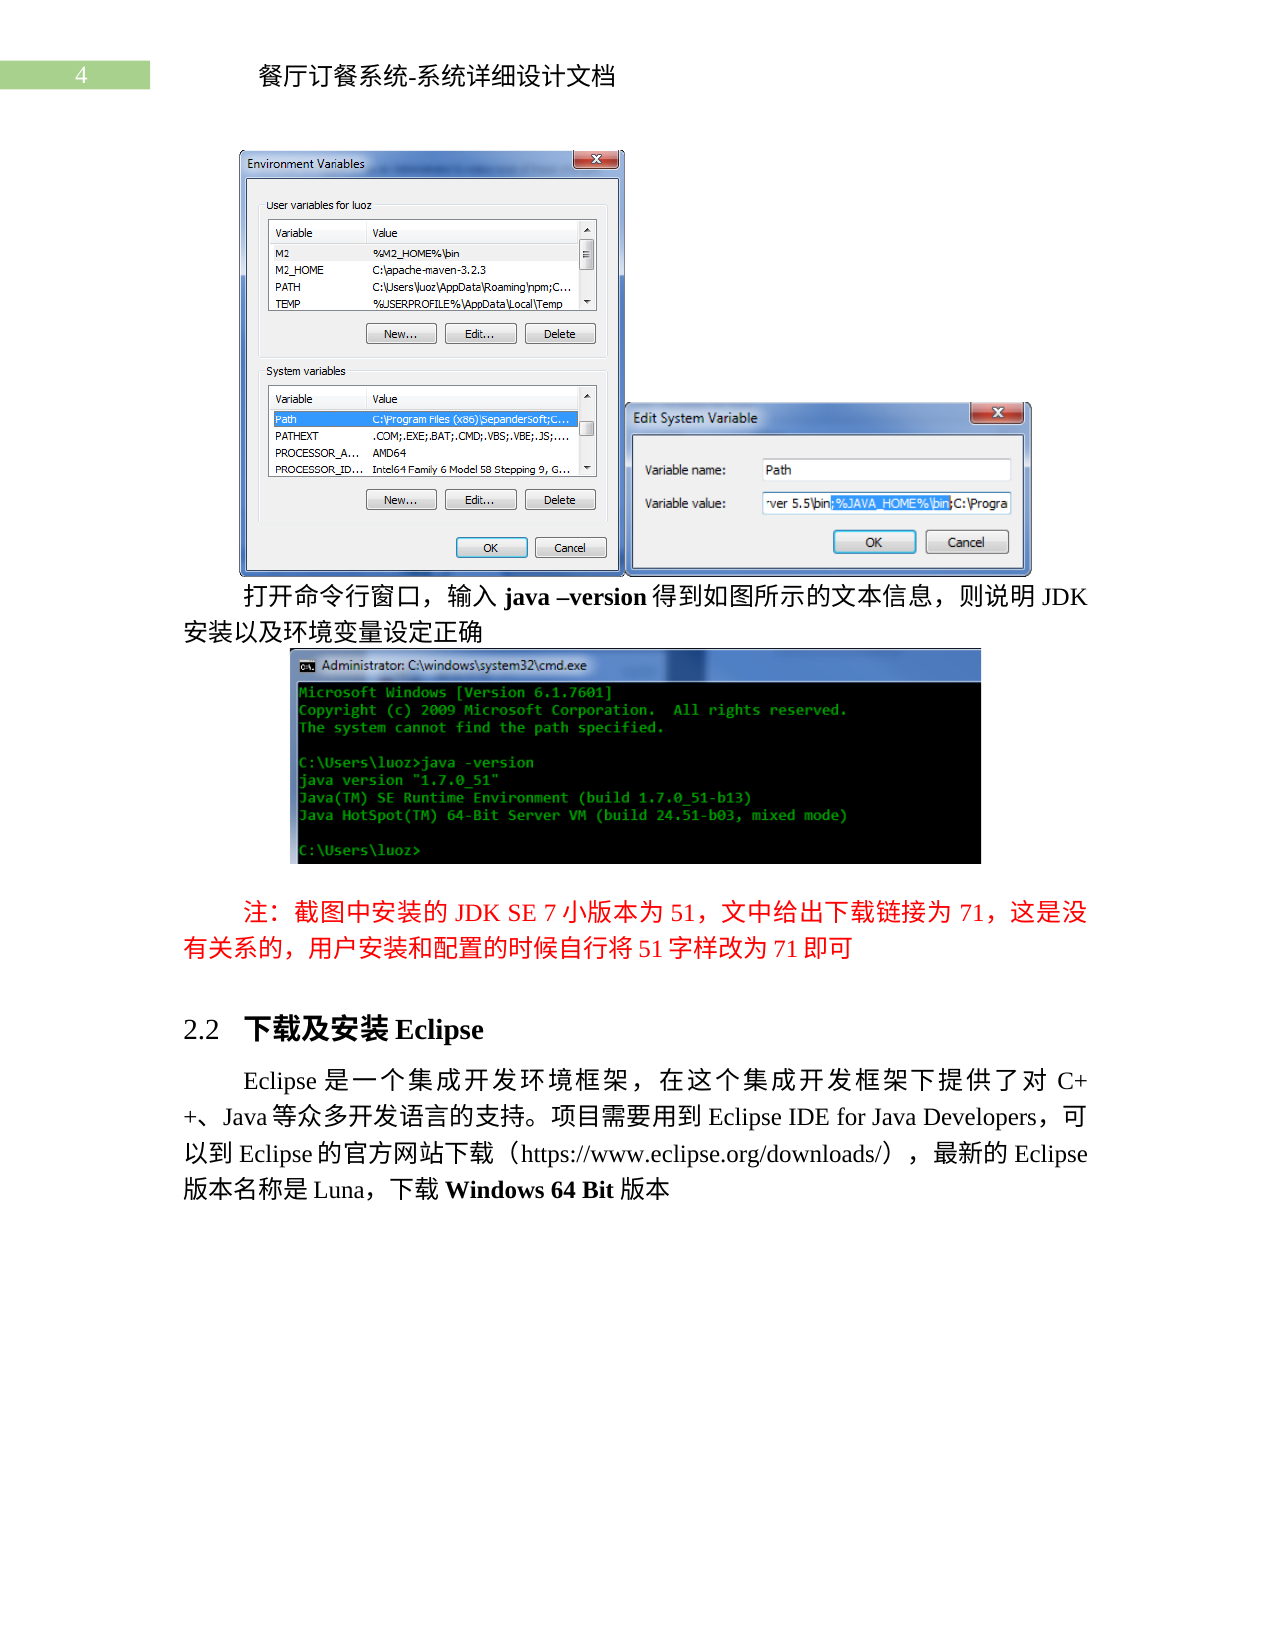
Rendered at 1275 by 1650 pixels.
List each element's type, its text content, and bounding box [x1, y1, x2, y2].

text Eclipse是一个集成开发环境框架，在这个集成开发框架下提供了对C++、Java等众多开发语言的支持。项目需要用到Eclipse IDE for Java Developers，可以到Eclipse的官方网站下载（https://www.eclipse.org/downloads/），最新的Eclipse版本名称是Luna，下载Windows 64 Bit 版本 [183, 1061, 1088, 1206]
picture [239, 150, 1032, 577]
subtitle 下载及安装Eclipse [183, 1006, 1088, 1048]
picture [289, 648, 982, 864]
text 打开命令行窗口，输入java –version得到如图所示的文本信息，则说明JDK安装以及环境变量设定正确 [183, 576, 1088, 649]
text 注：截图中安装的JDK SE 7小版本为51，文中给出下载链接为71，这是没有关系的，用户安装和配置的时候自行将51字样改为71即可 [183, 892, 1088, 964]
